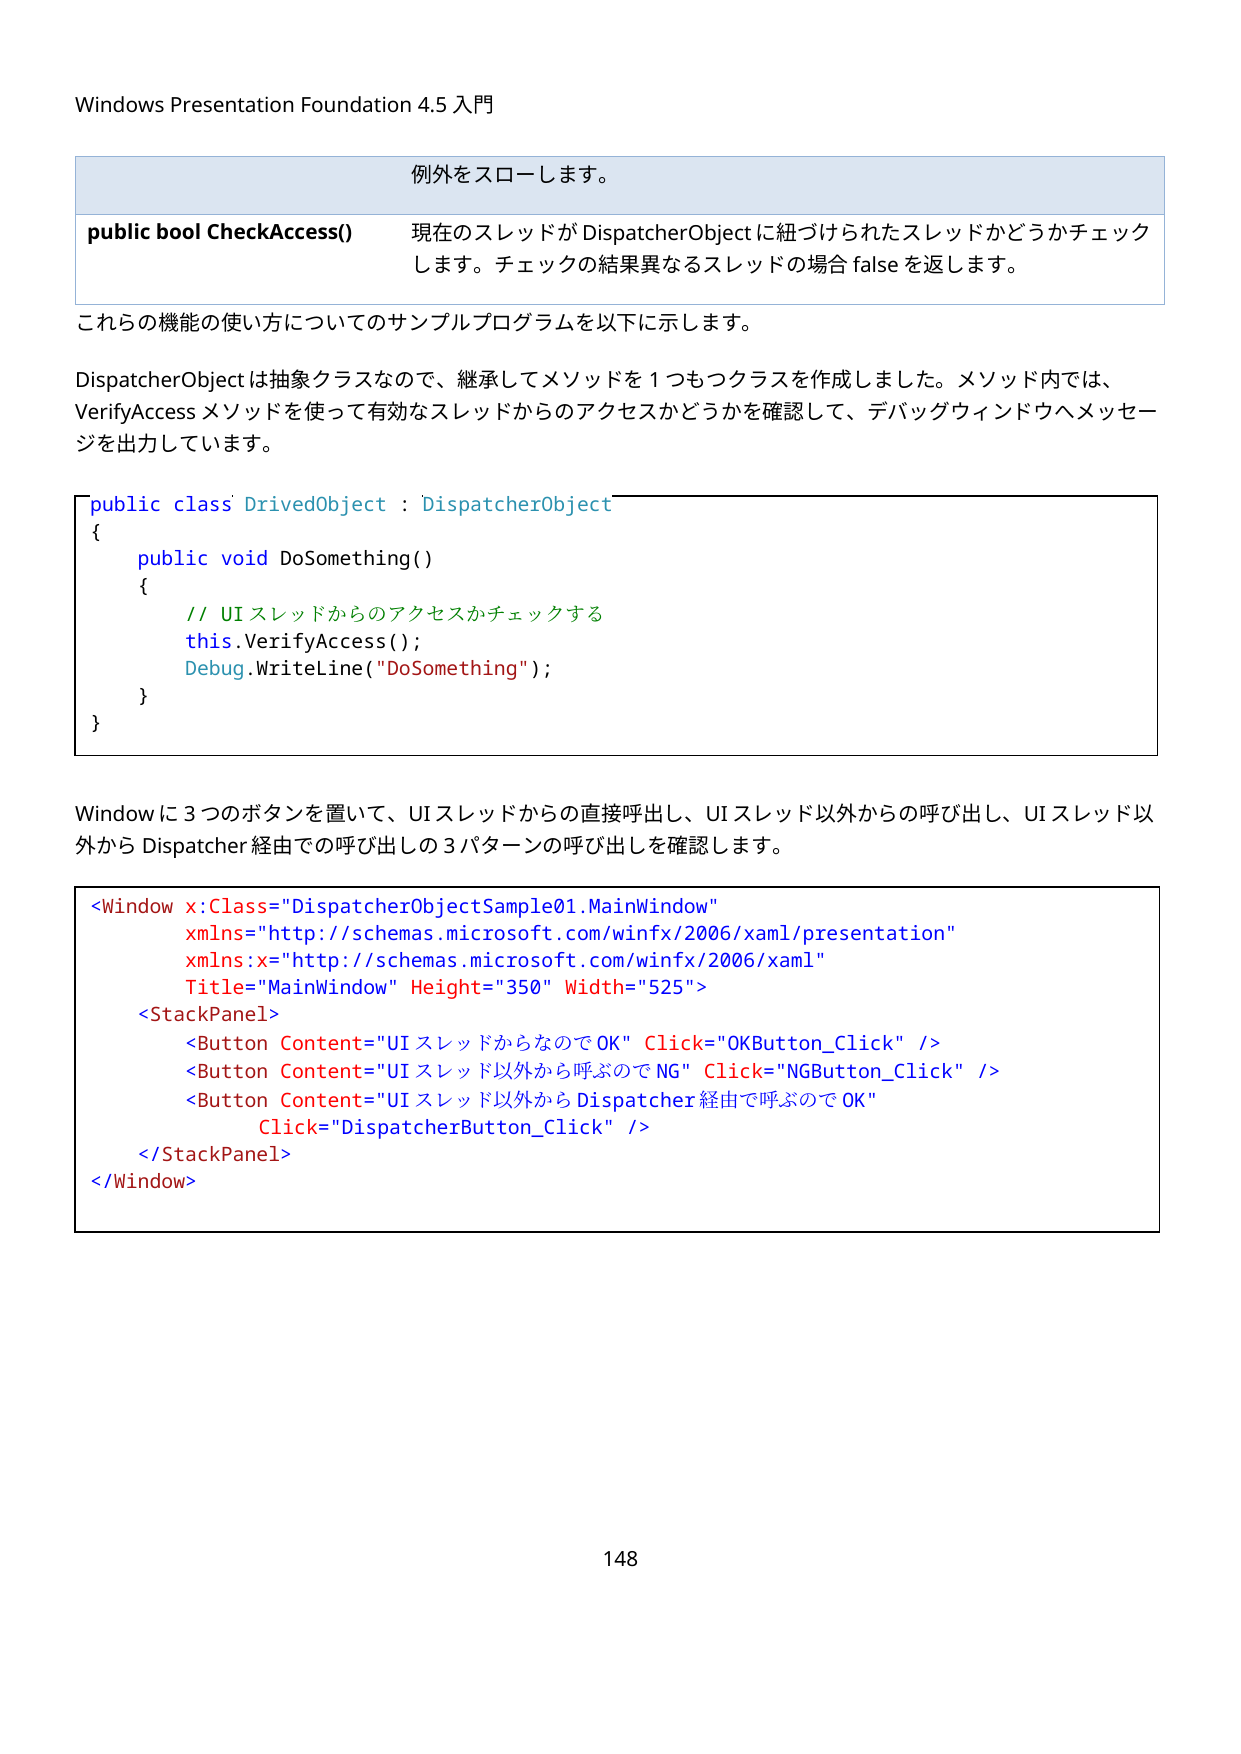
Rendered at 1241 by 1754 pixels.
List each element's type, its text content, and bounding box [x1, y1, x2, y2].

text Windowに3つのボタンを置いて、UIスレッドからの直接呼出し、UIスレッド以外からの呼び出し、UIスレッド以外からDispatcher経由での呼び出しの3パターンの呼び出しを確認します。 [75, 796, 1165, 860]
text DispatcherObjectは抽象クラスなので、継承してメソッドを1つもつクラスを作成しました。メソッド内では、VerifyAccessメソッドを使って有効なスレッドからのアクセスかどうかを確認して、デバッグウィンドウへメッセージを出力しています。 [75, 362, 1165, 458]
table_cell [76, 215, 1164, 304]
text これらの機能の使い方についてのサンプルプログラムを以下に示します。 [75, 305, 1165, 337]
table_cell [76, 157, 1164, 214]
